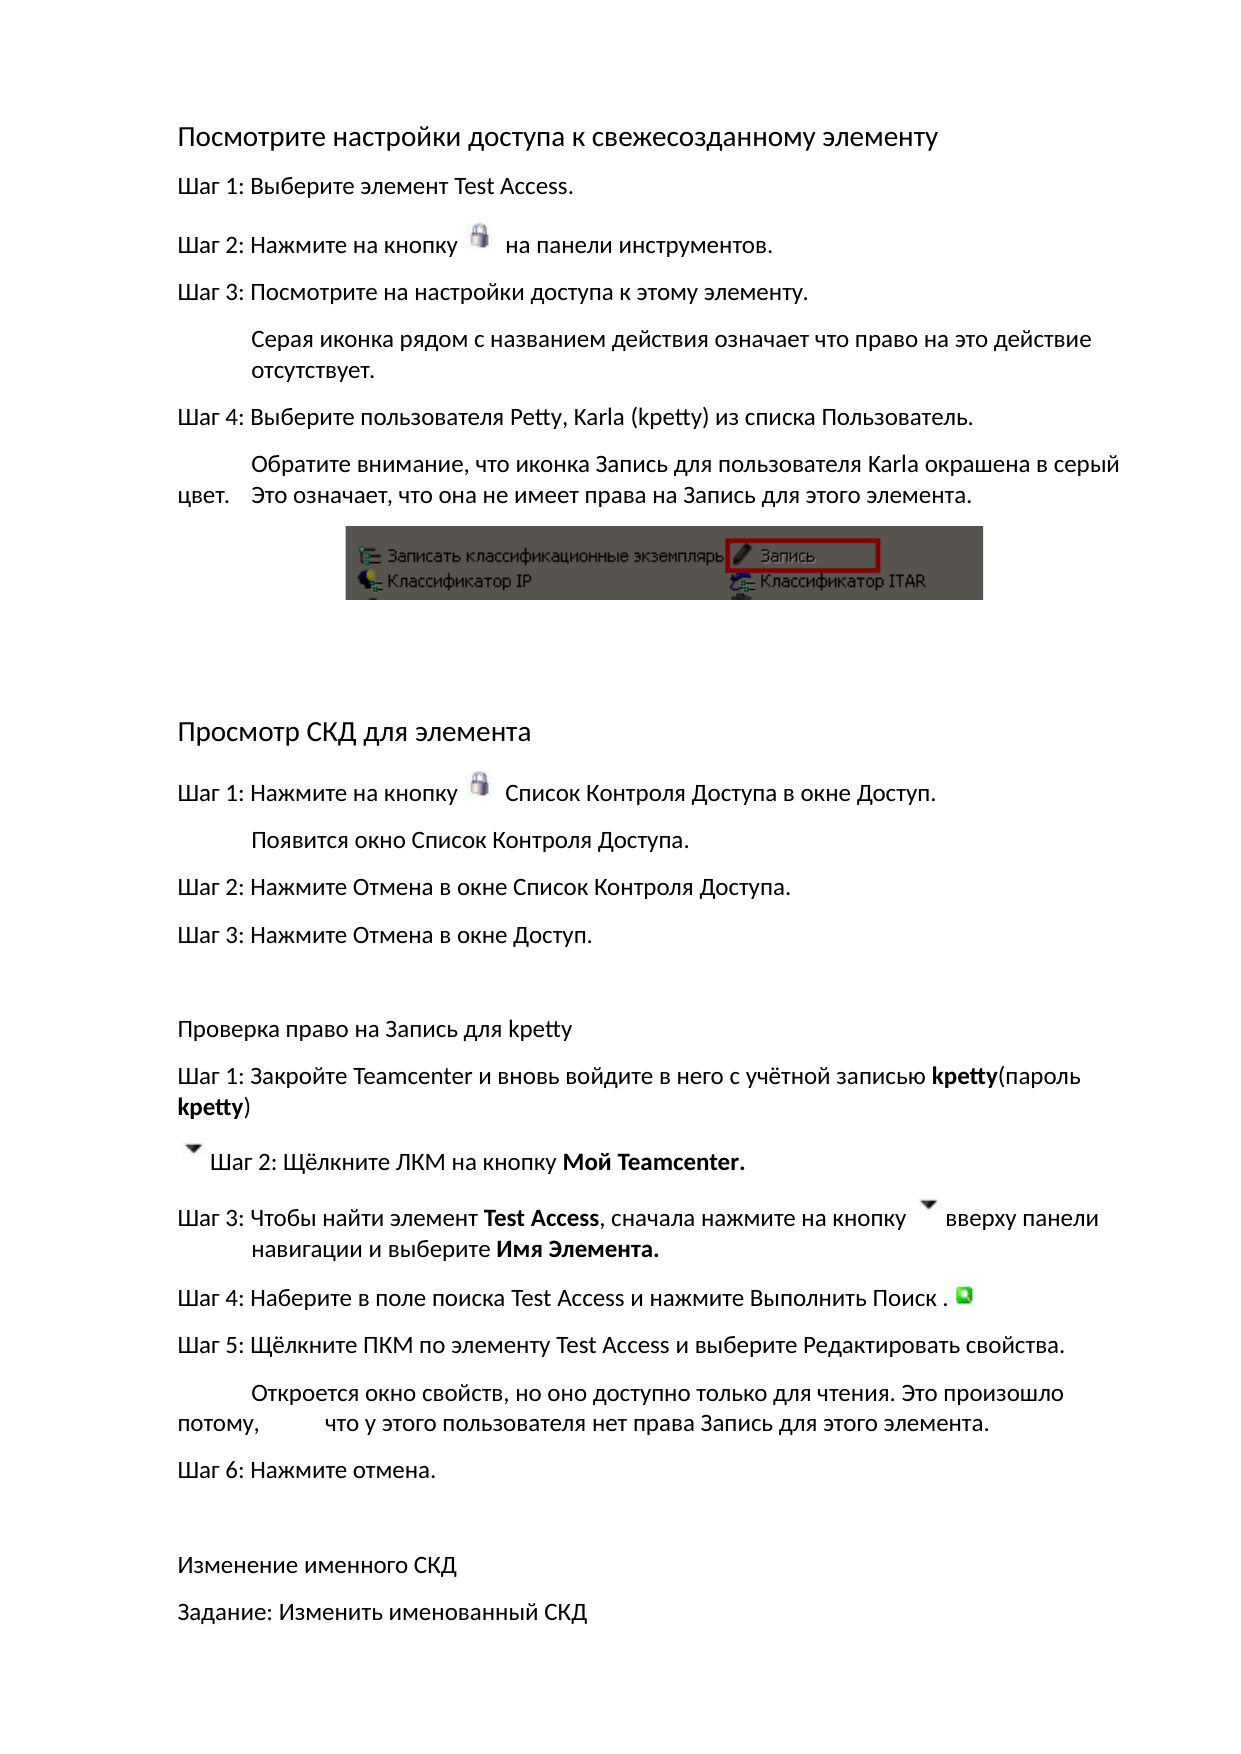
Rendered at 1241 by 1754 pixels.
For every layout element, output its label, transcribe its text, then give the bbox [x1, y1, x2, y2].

picture [955, 1280, 974, 1307]
picture [463, 217, 500, 254]
picture [912, 1193, 945, 1227]
text Шаг 5: Щёлкните ПКМ по элементу Test Access и выберите Редактировать свойства. [177, 1329, 1152, 1360]
text Шаг 4: Наберите в поле поиска Test Access и нажмите Выполнить Поиск . [177, 1280, 1152, 1313]
text Изменение именного СКД [177, 1549, 1152, 1579]
text Появится окно Список Контроля Доступа. [177, 824, 1152, 855]
text Шаг 6: Нажмите отмена. [177, 1454, 1152, 1485]
text Шаг 3: Посмотрите на настройки доступа к этому элементу. [177, 276, 1152, 307]
picture [463, 765, 500, 802]
text Шаг 3: Чтобы найти элемент Test Access, сначала нажмите на кнопку вверху панели навигации и выберите Имя Элемента. [177, 1194, 1152, 1263]
text Обратите внимание, что иконка Запись для пользователя Karla окрашена в серый цвет. Это означает, что она не имеет права на Запись для этого элемента. [177, 448, 1152, 509]
text Откроется окно свойств, но оно доступно только для чтения. Это произошло потому, что у этого пользователя нет права Запись для этого элемента. [177, 1377, 1152, 1438]
picture [177, 1138, 210, 1171]
text Шаг 3: Нажмите Отмена в окне Доступ. [177, 919, 1152, 949]
text Посмотрите настройки доступа к свежесозданному элементу [177, 118, 1152, 154]
text Шаг 1: Закройте Teamcenter и вновь войдите в него с учётной записью kpetty(пароль kpetty) [177, 1060, 1152, 1121]
text Проверка право на Запись для kpetty [177, 1013, 1152, 1044]
text Просмотр СКД для элемента [177, 713, 1152, 749]
text Шаг 4: Выберите пользователя Petty, Karla (kpetty) из списка Пользователь. [177, 401, 1152, 432]
text Шаг 2: Щёлкните ЛКМ на кнопку Мой Teamcenter. [177, 1138, 1152, 1177]
text Шаг 2: Нажмите на кнопку на панели инструментов. [177, 218, 1152, 260]
text Шаг 1: Нажмите на кнопку Список Контроля Доступа в окне Доступ. [177, 766, 1152, 808]
text Серая иконка рядом с названием действия означает что право на это действие отсутствует. [177, 324, 1152, 385]
text Задание: Изменить именованный СКД [177, 1596, 1152, 1626]
text Шаг 2: Нажмите Отмена в окне Список Контроля Доступа. [177, 872, 1152, 902]
text Шаг 1: Выберите элемент Test Access. [177, 170, 1152, 201]
